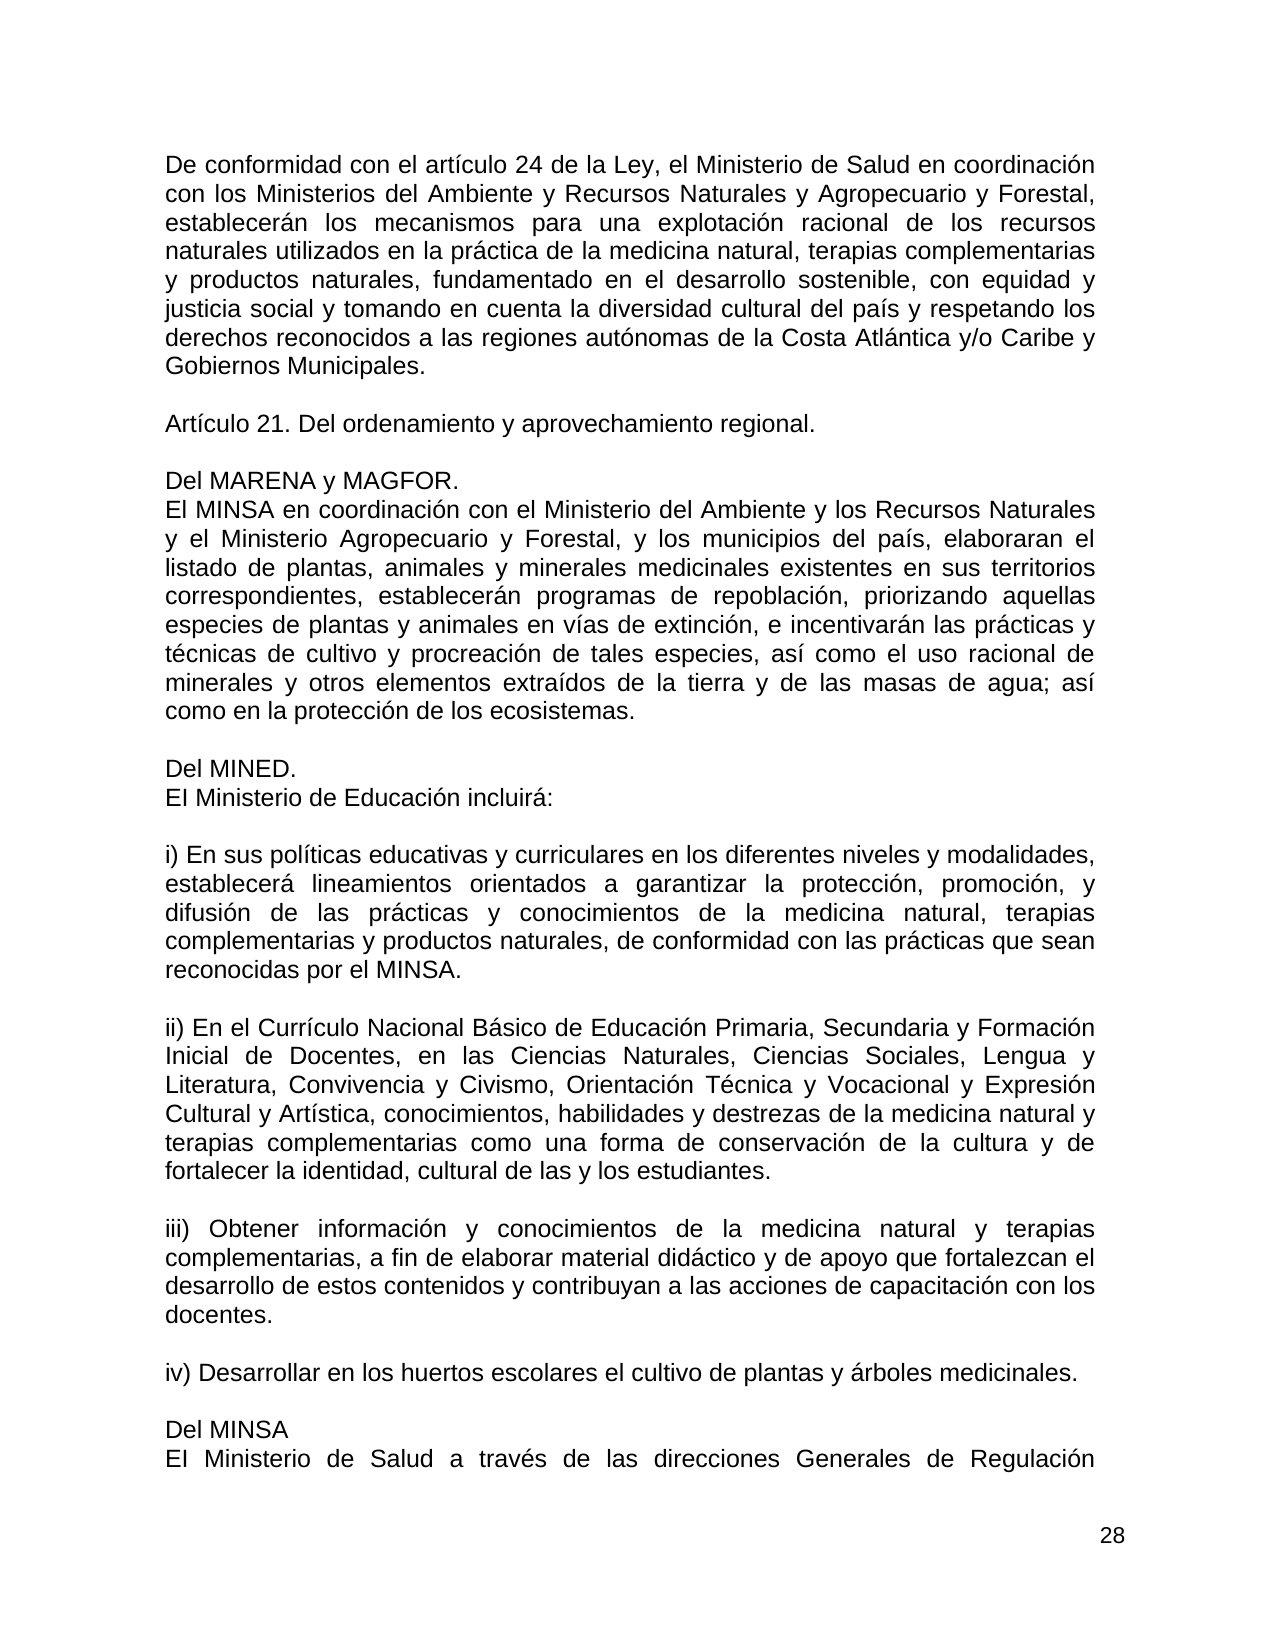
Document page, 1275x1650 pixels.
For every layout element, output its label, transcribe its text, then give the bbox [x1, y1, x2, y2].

text Artículo 21. Del ordenamiento y aprovechamiento regional. [165, 409, 1097, 437]
text De conformidad con el artículo 24 de la Ley, el Ministerio de Salud en coordinación con los Ministerios del Ambiente y Recursos Naturales y Agropecuario y Forestal, establecerán los mecanismos para una explotación racional de los recursos naturales utilizados en la práctica de la medicina natural, terapias complementarias y productos naturales, fundamentado en el desarrollo sostenible, con equidad y justicia social y tomando en cuenta la diversidad cultural del país y respetando los derechos reconocidos a las regiones autónomas de la Costa Atlántica y/o Caribe y Gobiernos Municipales. [165, 150, 1097, 380]
text El MINSA en coordinación con el Ministerio del Ambiente y los Recursos Naturales y el Ministerio Agropecuario y Forestal, y los municipios del país, elaboraran el listado de plantas, animales y minerales medicinales existentes en sus territorios correspondientes, establecerán programas de repoblación, priorizando aquellas especies de plantas y animales en vías de extinción, e incentivarán las prácticas y técnicas de cultivo y procreación de tales especies, así como el uso racional de minerales y otros elementos extraídos de la tierra y de las masas de agua; así como en la protección de los ecosistemas. [165, 495, 1097, 725]
text iii) Obtener información y conocimientos de la medicina natural y terapias complementarias, a fin de elaborar material didáctico y de apoyo que fortalezcan el desarrollo de estos contenidos y contribuyan a las acciones de capacitación con los docentes. [165, 1214, 1097, 1329]
text Del MINED. [165, 754, 1097, 782]
text ii) En el Currículo Nacional Básico de Educación Primaria, Secundaria y Formación Inicial de Docentes, en las Ciencias Naturales, Ciencias Sociales, Lengua y Literatura, Convivencia y Civismo, Orientación Técnica y Vocacional y Expresión Cultural y Artística, conocimientos, habilidades y destrezas de la medicina natural y terapias complementarias como una forma de conservación de la cultura y de fortalecer la identidad, cultural de las y los estudiantes. [165, 1012, 1097, 1185]
text iv) Desarrollar en los huertos escolares el cultivo de plantas y árboles medicinales. [165, 1357, 1097, 1386]
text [165, 1444, 1097, 1472]
text EI Ministerio de Educación incluirá: [165, 782, 1097, 811]
text Del MINSA [165, 1415, 1097, 1444]
text i) En sus políticas educativas y curriculares en los diferentes niveles y modalidades, establecerá lineamientos orientados a garantizar la protección, promoción, y difusión de las prácticas y conocimientos de la medicina natural, terapias complementarias y productos naturales, de conformidad con las prácticas que sean reconocidas por el MINSA. [165, 840, 1097, 984]
text Del MARENA y MAGFOR. [165, 466, 1097, 495]
